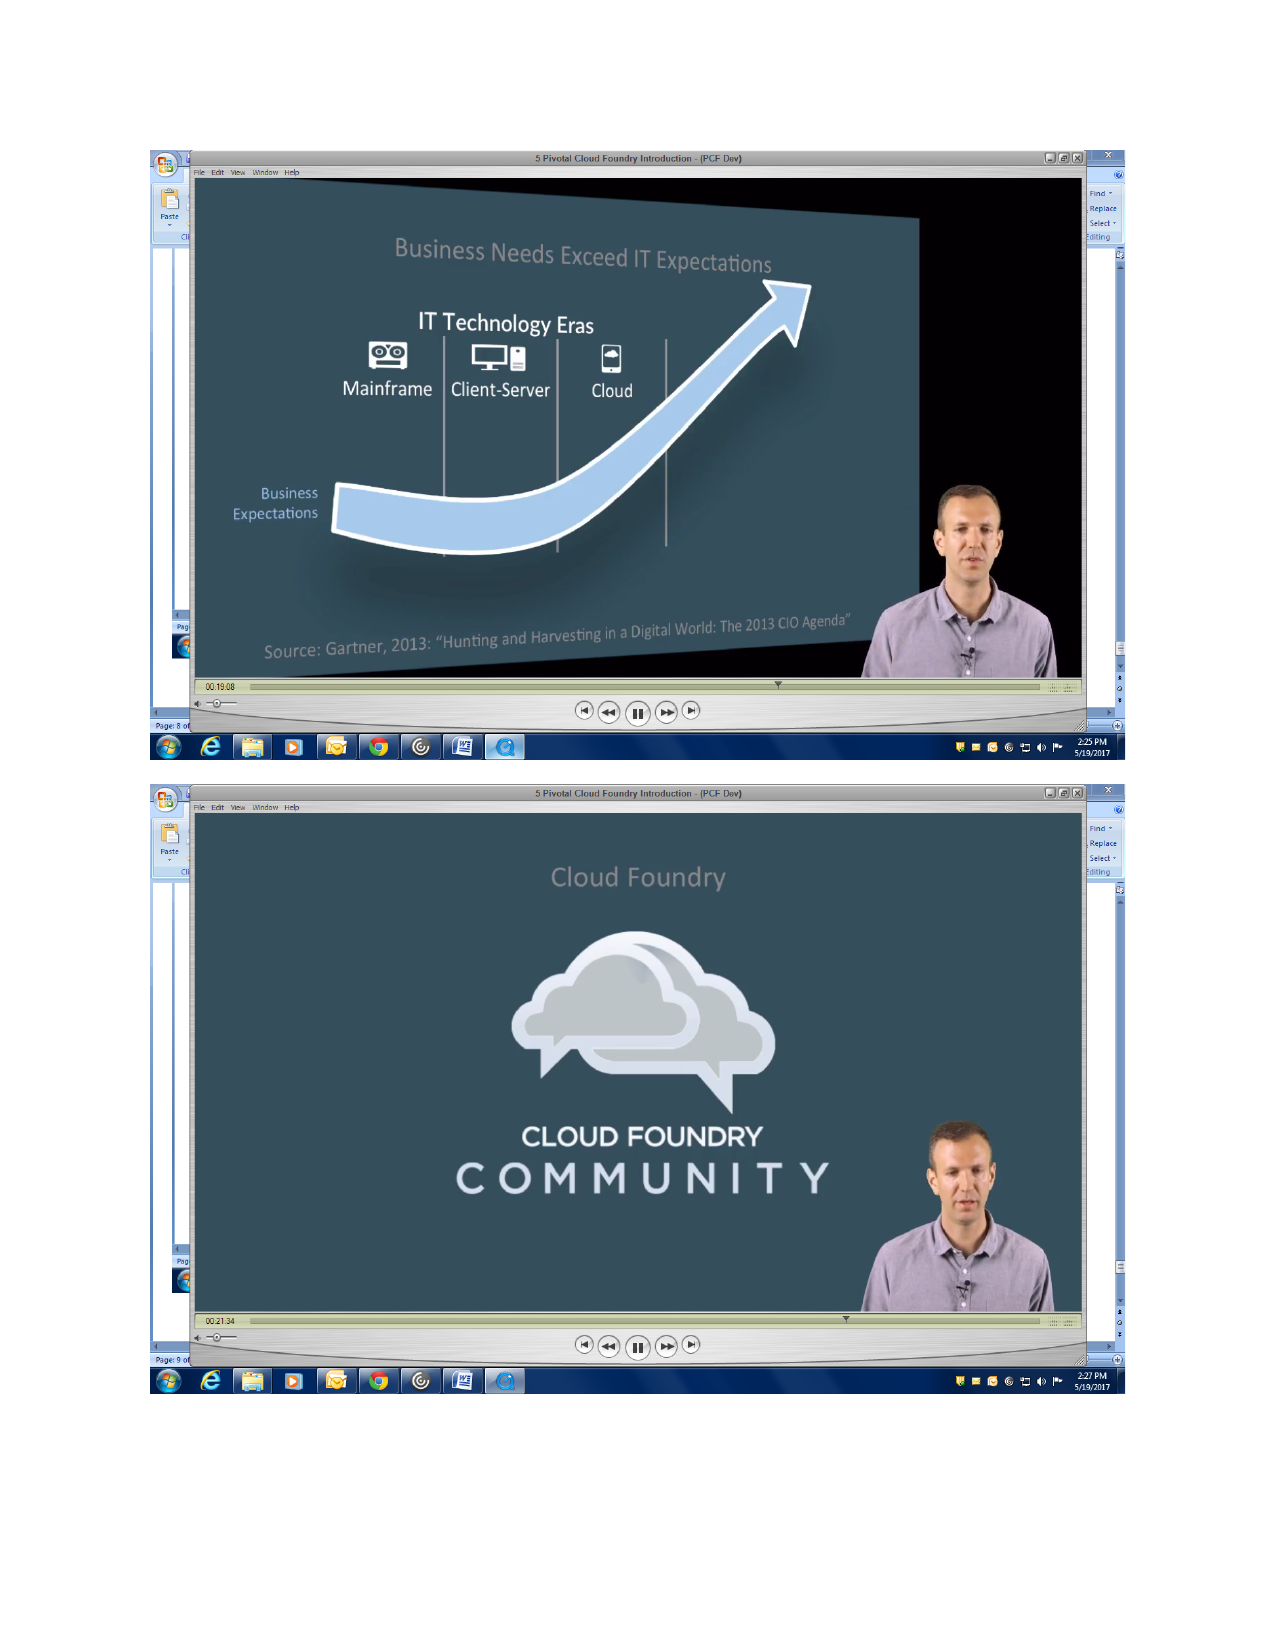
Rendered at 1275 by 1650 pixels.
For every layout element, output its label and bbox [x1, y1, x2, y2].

picture [150, 150, 1125, 760]
picture [150, 784, 1125, 1394]
